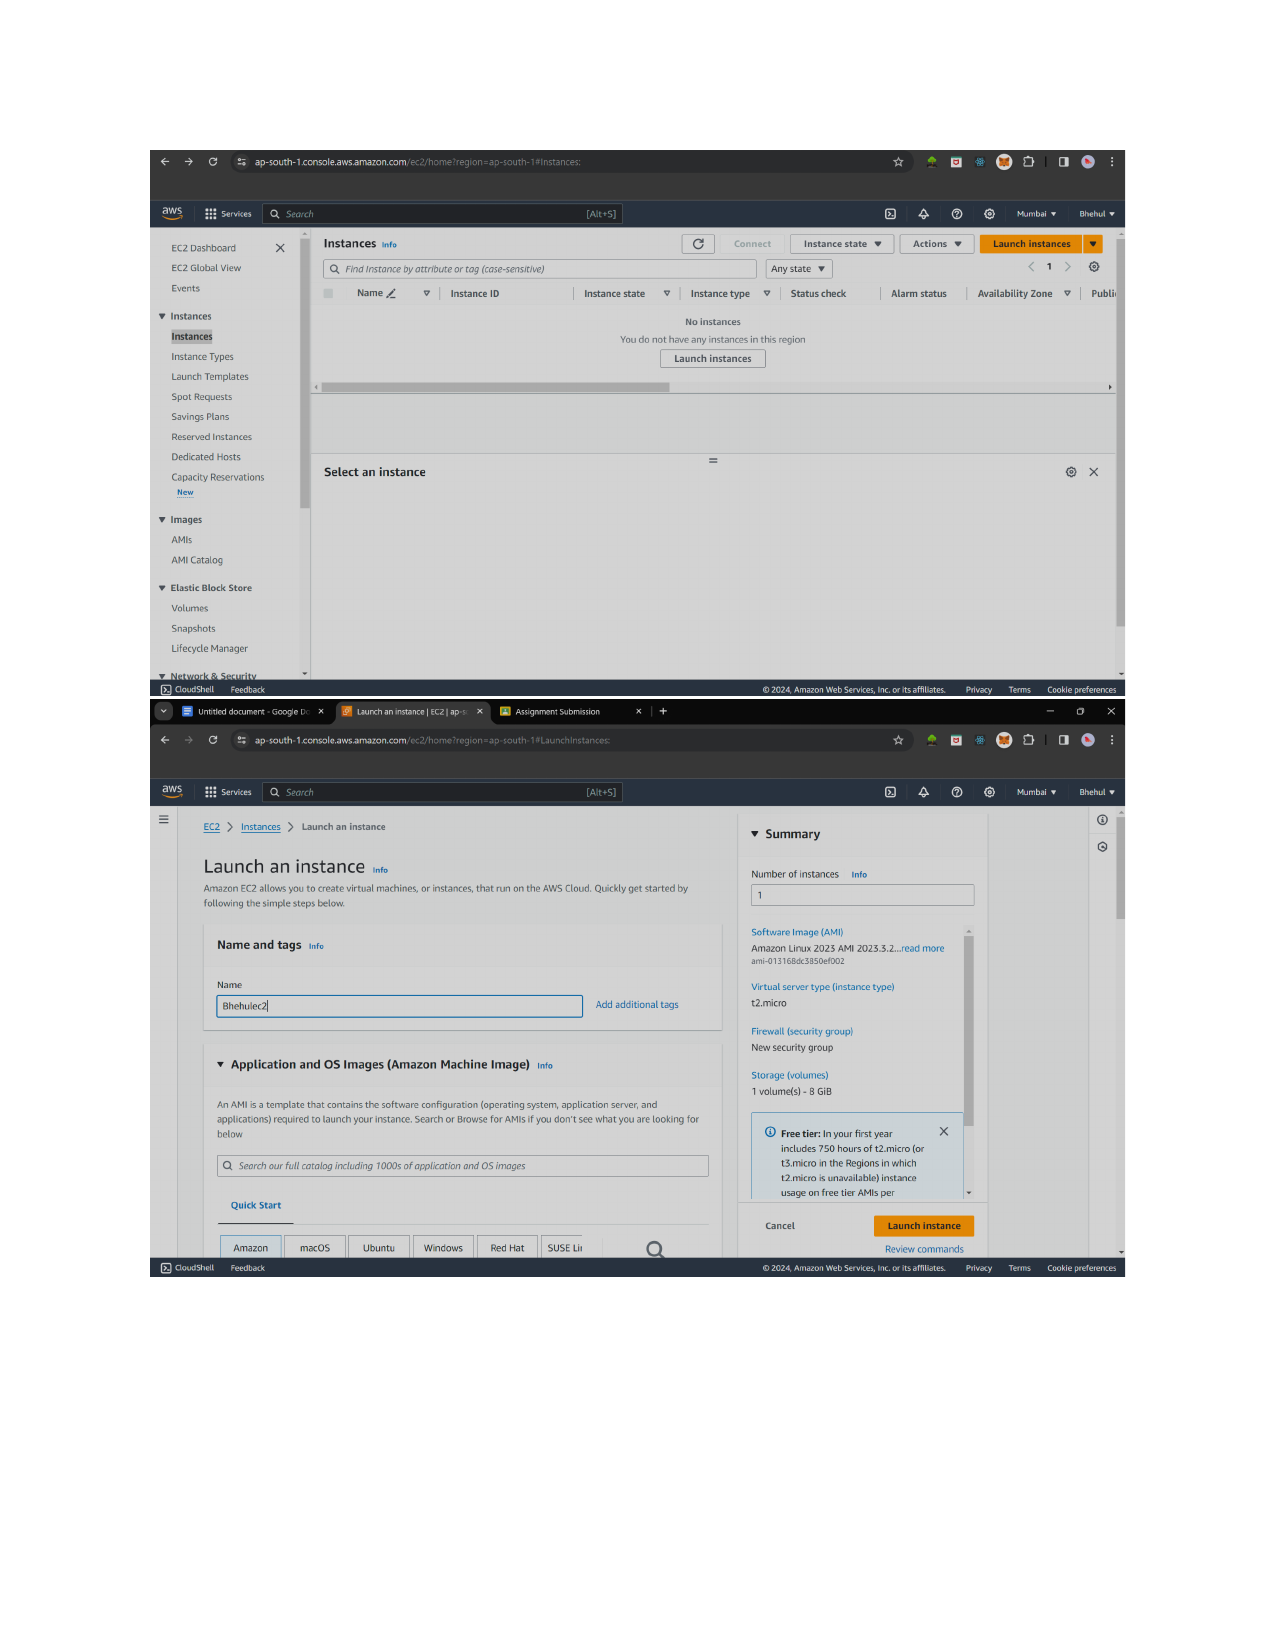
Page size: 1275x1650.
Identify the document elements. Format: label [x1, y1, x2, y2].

picture [150, 699, 1125, 1277]
picture [150, 150, 1125, 696]
